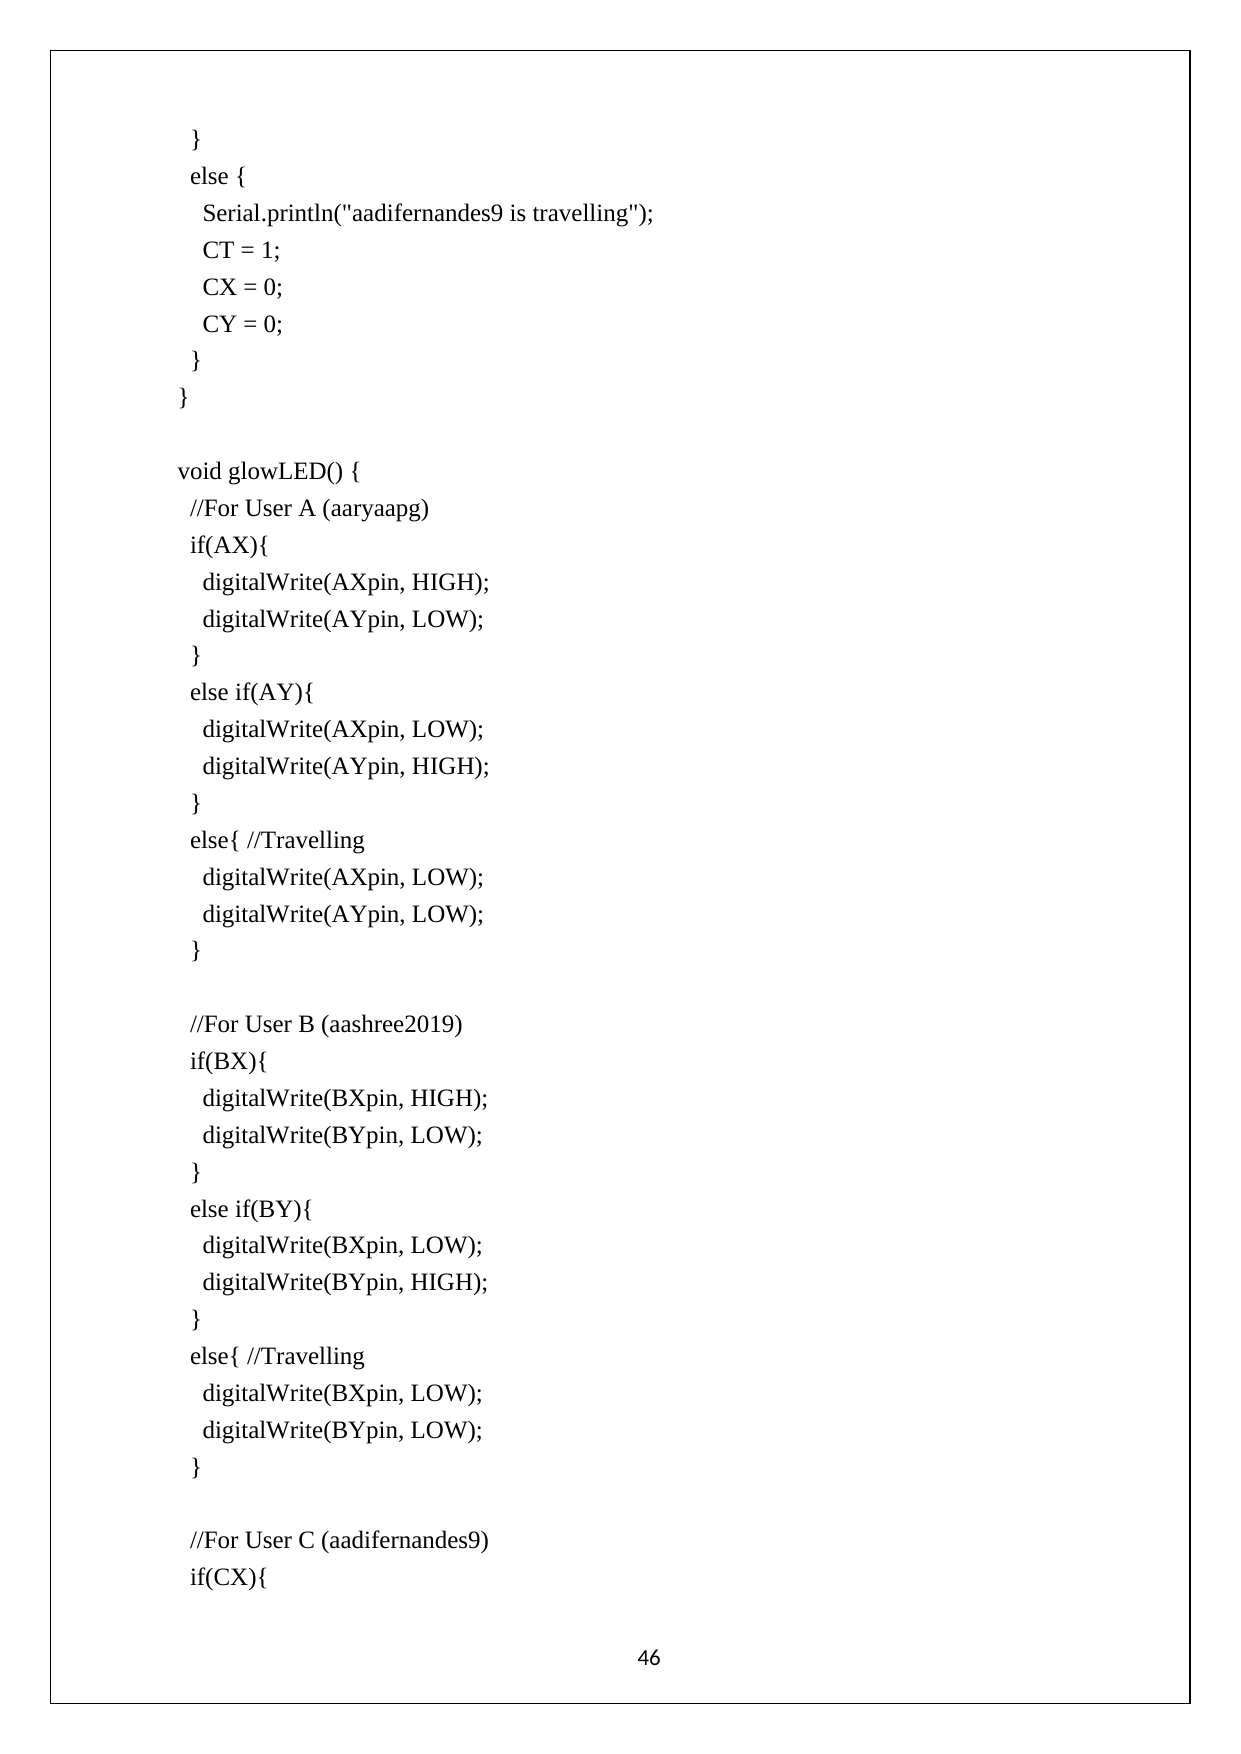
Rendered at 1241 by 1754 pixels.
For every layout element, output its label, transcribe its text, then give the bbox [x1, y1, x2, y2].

text } [177, 641, 1220, 669]
text digitalWrite(BXpin, LOW); [177, 1378, 1220, 1407]
text } [177, 1452, 1220, 1481]
text //For User B (aashree2019) [177, 1009, 1220, 1038]
text } [177, 124, 1220, 153]
text } [177, 382, 1220, 411]
text if(AX){ [177, 530, 1220, 559]
text } [177, 1304, 1220, 1333]
text //For User C (aadifernandes9) [177, 1526, 1220, 1554]
text digitalWrite(BYpin, HIGH); [177, 1267, 1220, 1296]
text CT = 1; [177, 235, 1220, 264]
text Serial.println("aadifernandes9 is travelling"); [177, 198, 1220, 227]
text CX = 0; [177, 272, 1220, 301]
text digitalWrite(BXpin, HIGH); [177, 1083, 1220, 1112]
text digitalWrite(AXpin, HIGH); [177, 567, 1220, 596]
text digitalWrite(AYpin, LOW); [177, 899, 1220, 927]
text } [177, 346, 1220, 374]
text digitalWrite(AXpin, LOW); [177, 714, 1220, 743]
text else if(BY){ [177, 1194, 1220, 1222]
text else{ //Travelling [177, 1341, 1220, 1370]
text //For User A (aaryaapg) [177, 493, 1220, 522]
text } [177, 1157, 1220, 1186]
text digitalWrite(BYpin, LOW); [177, 1120, 1220, 1149]
text digitalWrite(AYpin, HIGH); [177, 751, 1220, 780]
text digitalWrite(AXpin, LOW); [177, 862, 1220, 891]
text digitalWrite(BXpin, LOW); [177, 1231, 1220, 1259]
text else if(AY){ [177, 677, 1220, 706]
text CY = 0; [177, 309, 1220, 337]
text else { [177, 161, 1220, 190]
text void glowLED() { [177, 456, 1220, 485]
text if(CX){ [177, 1562, 1220, 1591]
text digitalWrite(AYpin, LOW); [177, 604, 1220, 632]
text digitalWrite(BYpin, LOW); [177, 1415, 1220, 1444]
text if(BX){ [177, 1046, 1220, 1075]
text else{ //Travelling [177, 825, 1220, 854]
text } [177, 788, 1220, 817]
text } [177, 936, 1220, 964]
